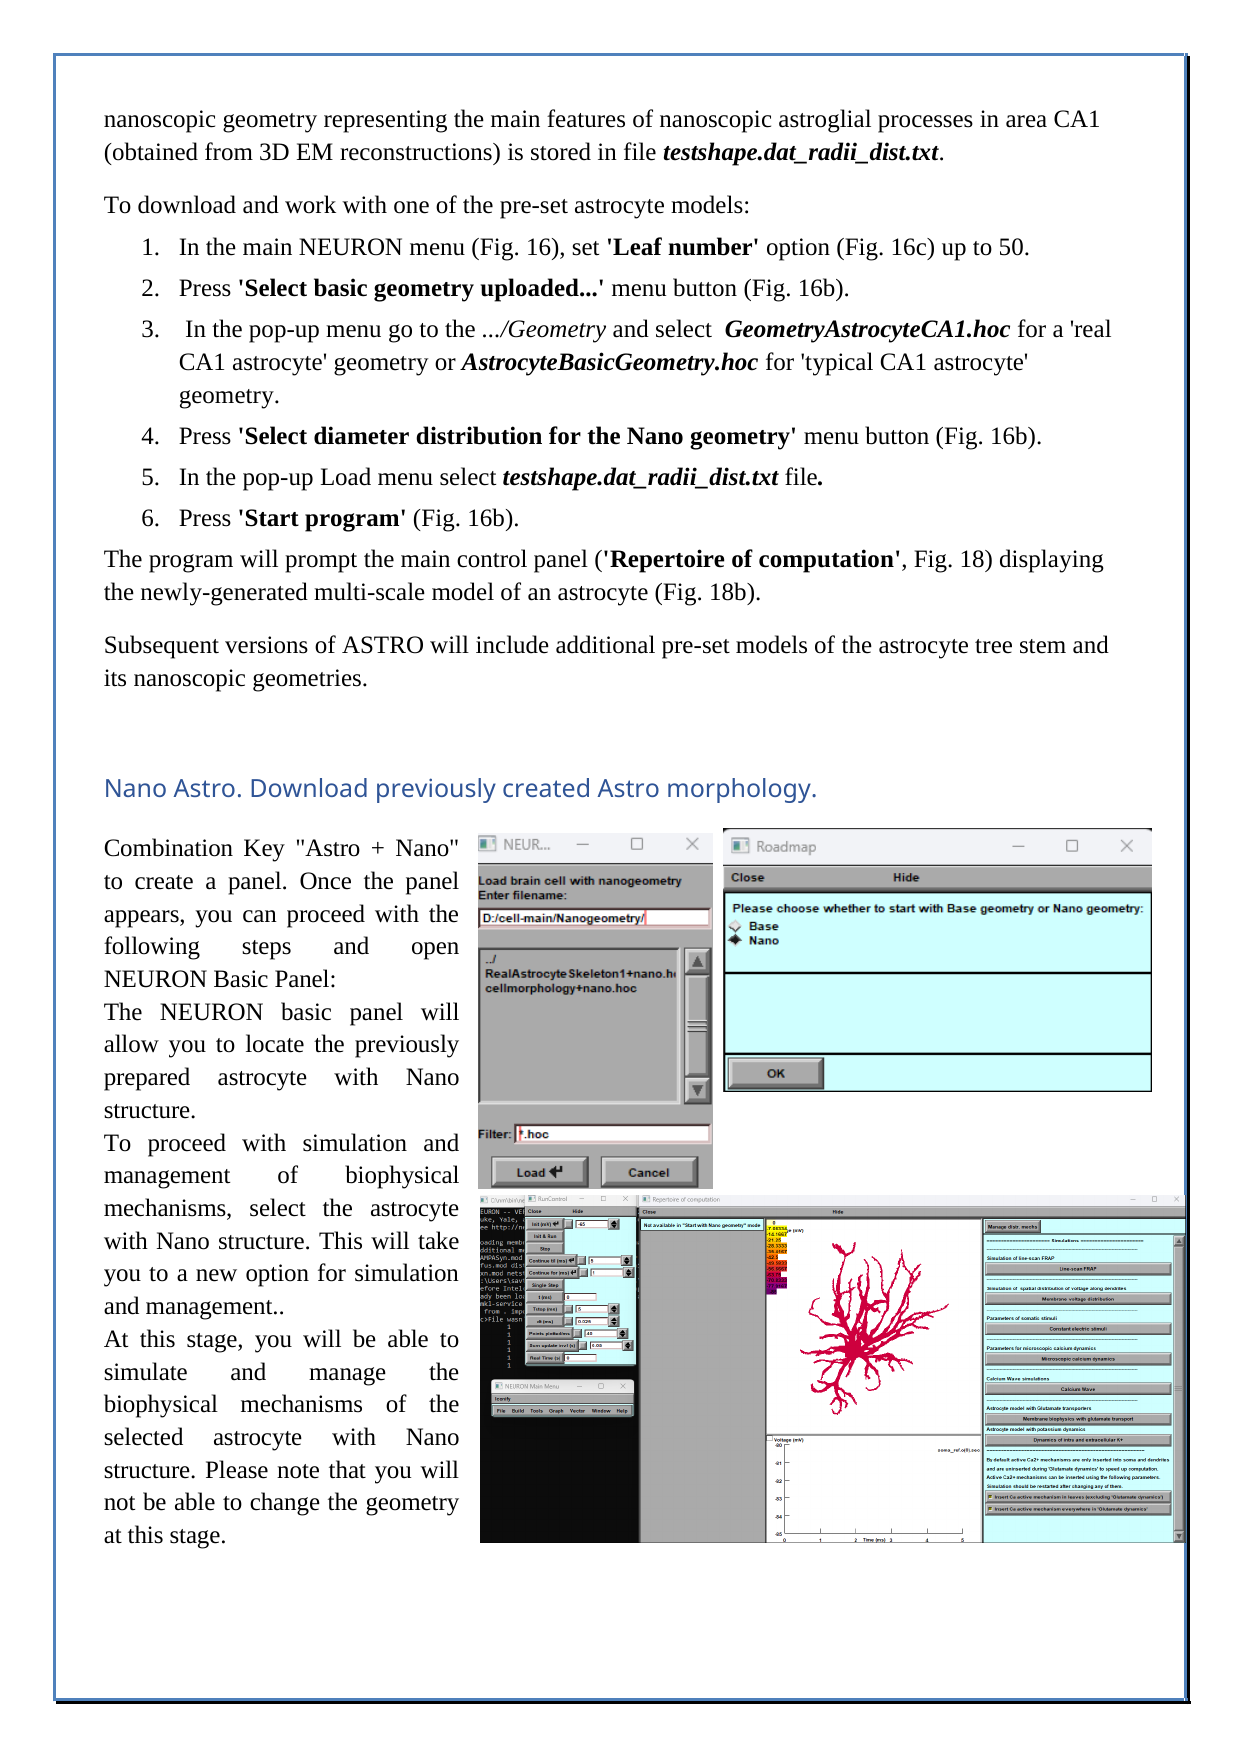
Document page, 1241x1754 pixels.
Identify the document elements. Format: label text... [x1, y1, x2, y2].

text At this stage, you will be able to simulate and manage the biophysical mechanisms of the selected astrocyte with Nano structure. Please note that you will not be able to change the geometry at this stage. [103, 1324, 1108, 1549]
text 6. Press 'Start program' (Fig. 16b). [141, 503, 1154, 532]
text To download and work with one of the pre-set astrocyte models: [103, 190, 1154, 219]
subtitle Nano Astro. Download previously created Astro morphology. [103, 771, 1152, 805]
text The NEURON basic panel will allow you to locate the previously prepared astrocyte with Nano structure. [713, 997, 1108, 1124]
picture [723, 828, 1152, 1092]
picture [480, 1195, 1186, 1543]
picture [478, 833, 713, 1189]
text 4. Press 'Select diameter distribution for the Nano geometry' menu button (Fig. 16b). 5. In the pop-up Load menu select testshape.dat_radii_dist.txt file. [141, 421, 1046, 491]
text 1. In the main NEURON menu (Fig. 16), set 'Leaf number' option (Fig. 16c) up to 50. 2. Press 'Select basic geometry uploaded...' menu button (Fig. 16b). [141, 232, 1034, 301]
text To proceed with simulation and management of biophysical mechanisms, select the astrocyte with Nano structure. This will take you to a new option for simulation and management.. [103, 1128, 1108, 1320]
text Combination Key "Astro + Nano" to create a panel. Once the panel appears, you can proceed with the following steps and open NEURON Basic Panel: [103, 833, 478, 993]
text nanoscopic geometry representing the main features of nanoscopic astroglial processes in area CA1 (obtained from 3D EM reconstructions) is stored in file testshape.dat_radii_dist.txt. [103, 104, 1105, 165]
text The program will prompt the main control panel ('Repertoire of computation', Fig. 18) displaying the newly-generated multi-scale model of an astrocyte (Fig. 18b). [103, 544, 1108, 606]
text 3. In the pop-up menu go to the .../Geometry and select GeometryAstrocyteCA1.hoc for a 'real CA1 astrocyte' geometry or AstrocyteBasicGeometry.hoc for 'typical CA1 astrocyte' geometry. [141, 314, 1116, 408]
text The NEURON basic panel will allow you to locate the previously prepared astrocyte with Nano structure. [103, 997, 478, 1124]
text Subsequent versions of ASTRO will include additional pre-set models of the astrocyte tree stem and its nanoscopic geometries. [103, 631, 1114, 692]
